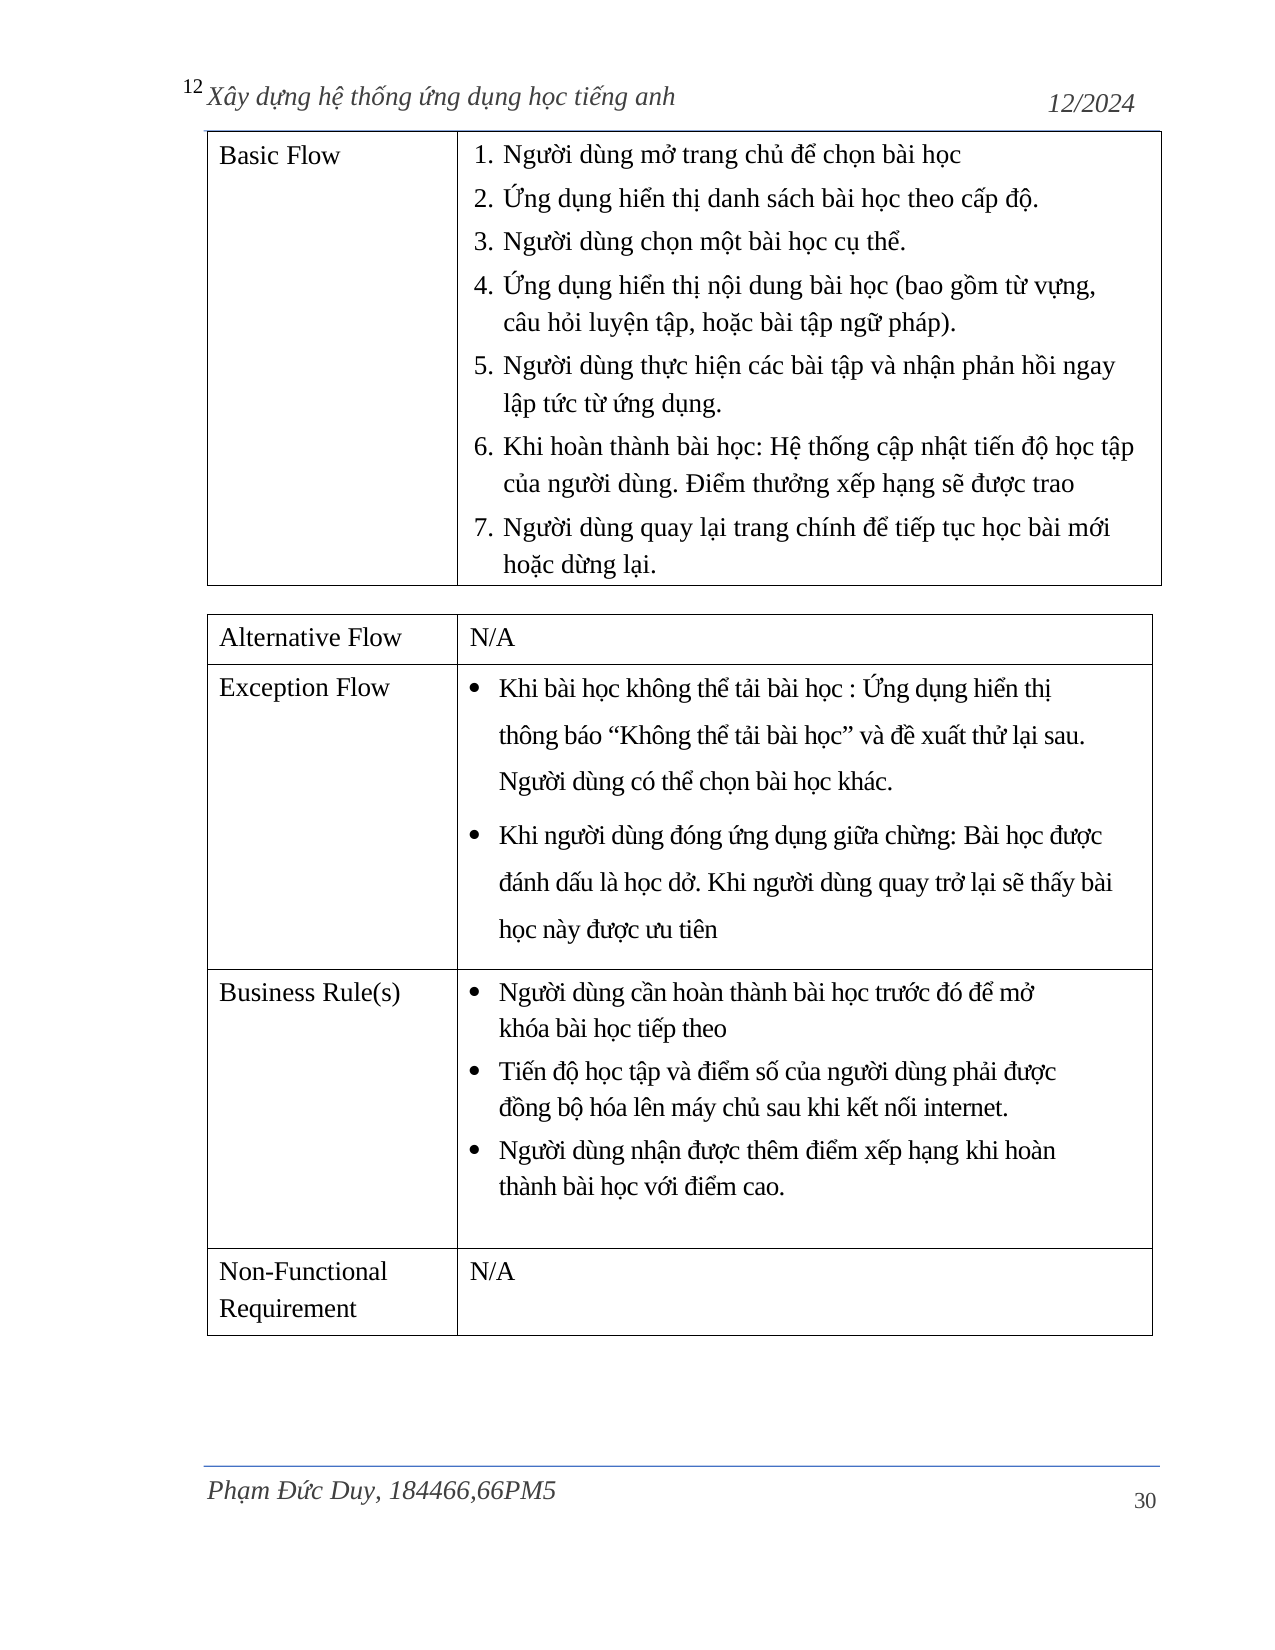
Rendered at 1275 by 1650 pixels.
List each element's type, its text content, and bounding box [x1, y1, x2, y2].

table_cell Business Rule(s) [208, 970, 457, 1248]
table_cell Non-Functional Requirement [208, 1249, 457, 1335]
table_cell Người dùng mở trang chủ để chọn bài học Ứng dụng hiển thị danh sách bài học theo cấp độ. Người dùng chọn một bài học cụ thể. Ứng dụng hiển thị nội dung bài học (bao gồm từ vựng, câu hỏi luyện tập, hoặc bài tập ngữ pháp). Người dùng thực hiện các bài tập và nhận phản hồi ngay lập tức từ ứng dụng. Khi hoàn thành bài học: Hệ thống cập nhật tiến độ học tập của người dùng. Điểm thưởng xếp hạng sẽ được trao Người dùng quay lại trang chính để tiếp tục học bài mới hoặc dừng lại. [458, 132, 1161, 584]
table_cell Exception Flow [208, 665, 457, 968]
table_cell Khi bài học không thể tải bài học : Ứng dụng hiển thị thông báo “Không thể tải bài học” và đề xuất thử lại sau. Người dùng có thể chọn bài học khác. Khi người dùng đóng ứng dụng giữa chừng: Bài học được đánh dấu là học dở. Khi người dùng quay trở lại sẽ thấy bài học này được ưu tiên [458, 665, 1152, 968]
table_cell Basic Flow [208, 132, 457, 584]
table_header N/A [458, 615, 1152, 664]
table_cell Người dùng cần hoàn thành bài học trước đó để mở khóa bài học tiếp theo Tiến độ học tập và điểm số của người dùng phải được đồng bộ hóa lên máy chủ sau khi kết nối internet. Người dùng nhận được thêm điểm xếp hạng khi hoàn thành bài học với điểm cao. [458, 970, 1152, 1248]
table_cell N/A [458, 1249, 1152, 1335]
table_header Alternative Flow [208, 615, 457, 664]
